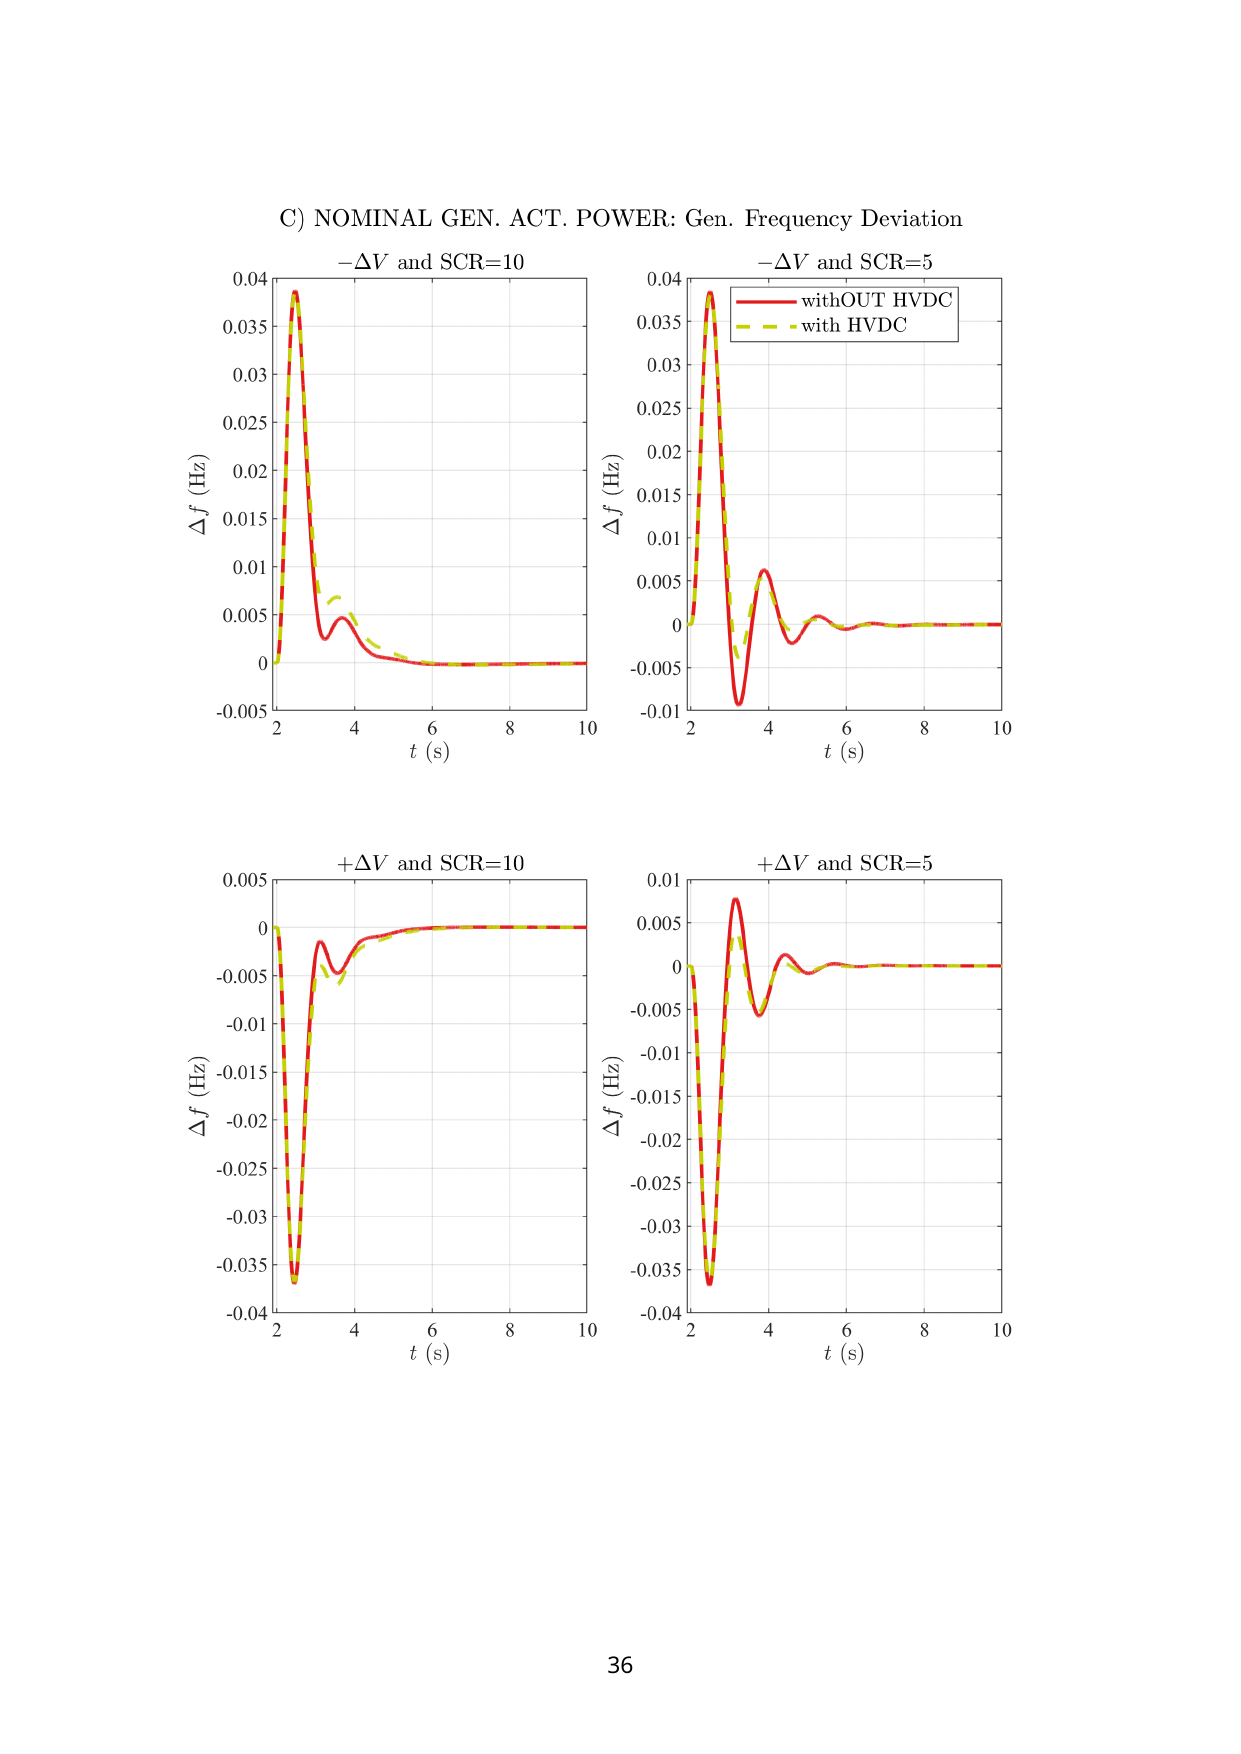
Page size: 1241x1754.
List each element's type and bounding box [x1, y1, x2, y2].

picture [150, 150, 1091, 1452]
